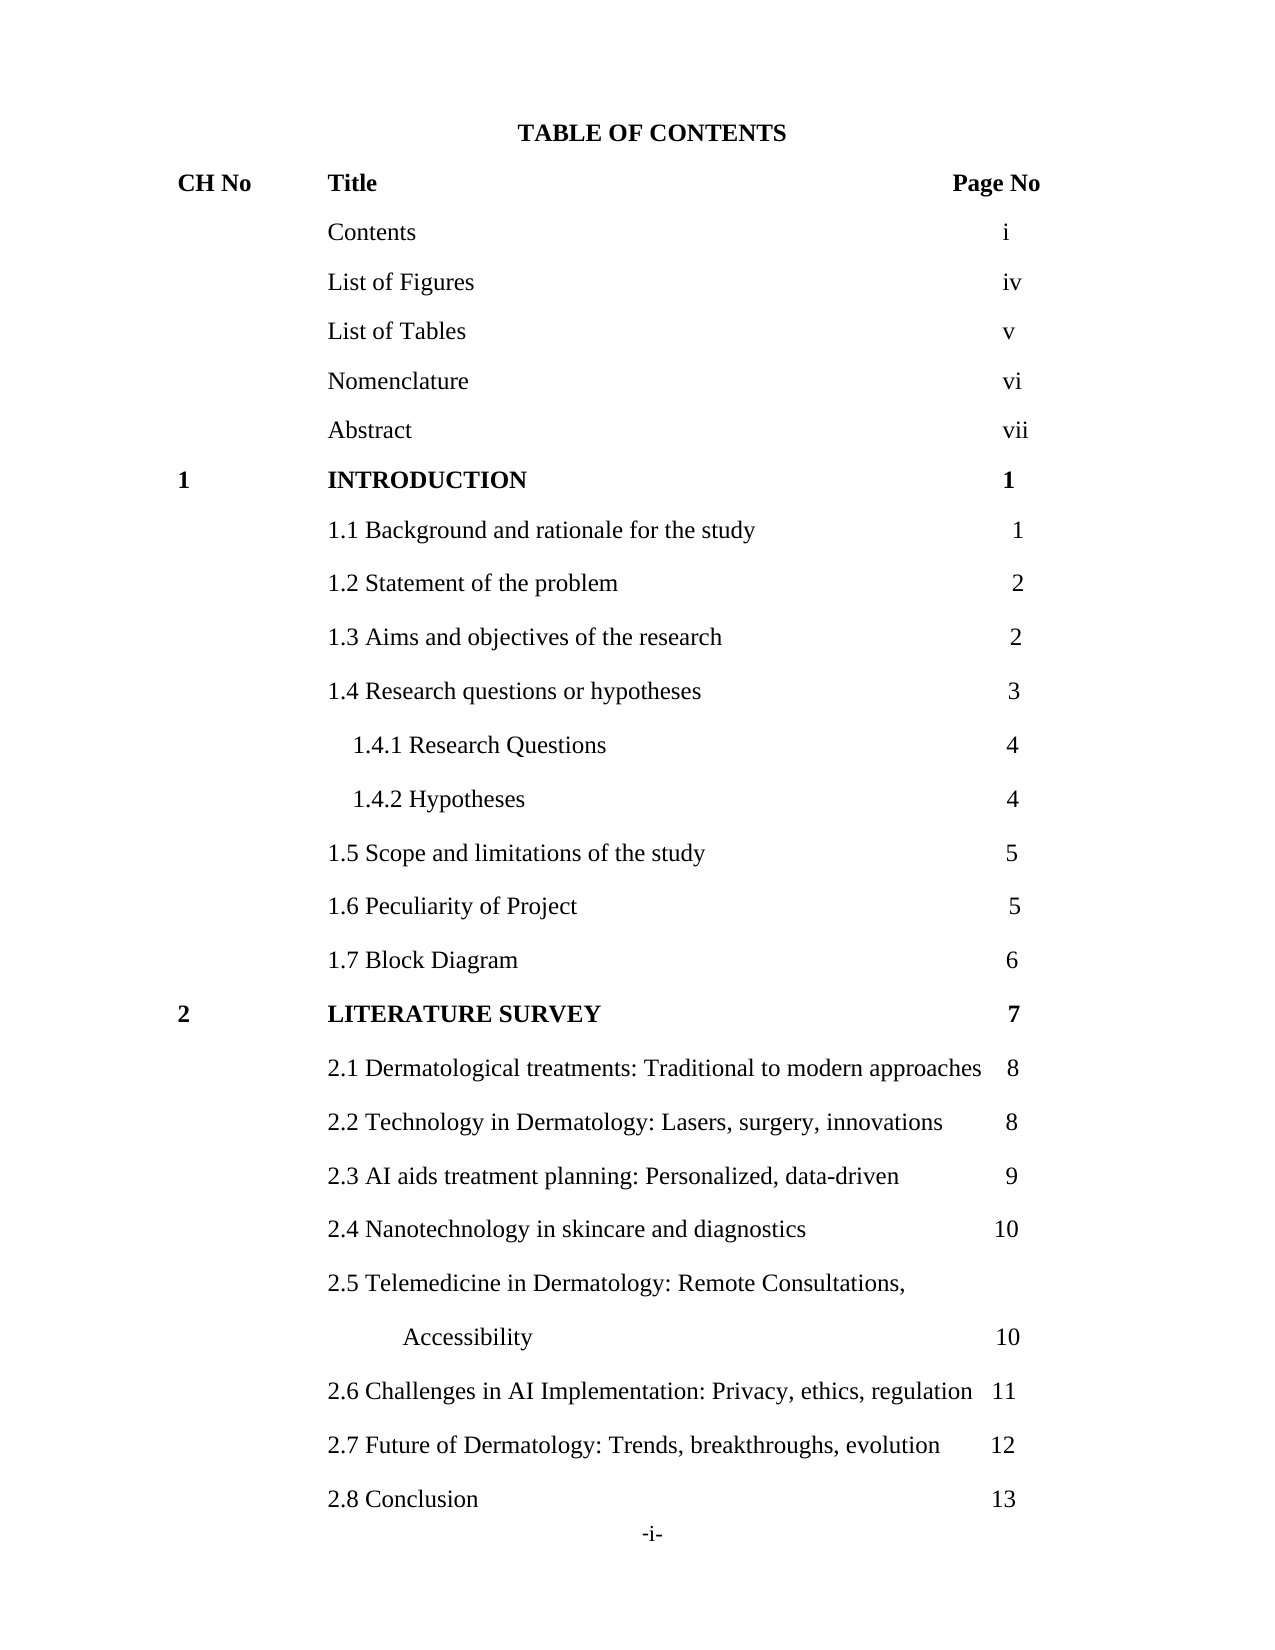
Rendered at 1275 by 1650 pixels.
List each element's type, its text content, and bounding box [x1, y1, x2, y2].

text 2.2 Technology in Dermatology: Lasers, surgery, innovations 8 [177, 1107, 1127, 1136]
text 2.7 Future of Dermatology: Trends, breakthroughs, evolution 12 [177, 1430, 1127, 1459]
text 1.4 Research questions or hypotheses 3 [177, 676, 1127, 705]
text 1.4.2 Hypotheses 4 [177, 784, 1127, 812]
text 1.7 Block Diagram 6 [177, 945, 1127, 974]
text 1.5 Scope and limitations of the study 5 [177, 838, 1127, 866]
text 2.6 Challenges in AI Implementation: Privacy, ethics, regulation 11 [177, 1376, 1127, 1405]
text Accessibility 10 [327, 1322, 1127, 1351]
text 1 INTRODUCTION 1 [177, 465, 1127, 494]
text 2 LITERATURE SURVEY 7 [177, 999, 1127, 1028]
text 2.8 Conclusion 13 [177, 1484, 1127, 1513]
text 2.4 Nanotechnology in skincare and diagnostics 10 [177, 1214, 1127, 1243]
text 1.2 Statement of the problem 2 [177, 568, 1127, 597]
text 1.4.1 Research Questions 4 [177, 730, 1127, 759]
text List of Figures iv [177, 267, 1127, 296]
text TABLE OF CONTENTS [177, 118, 1127, 147]
text CH No Title Page No [177, 168, 1127, 196]
text Abstract vii [177, 416, 1127, 444]
text Nomenclature vi [177, 366, 1127, 395]
text Contents i [177, 217, 1127, 246]
text 1.1 Background and rationale for the study 1 [177, 515, 1127, 543]
text 1.6 Peculiarity of Project 5 [177, 891, 1127, 920]
text List of Tables v [177, 316, 1127, 345]
text 1.3 Aims and objectives of the research 2 [177, 622, 1127, 651]
text 2.3 AI aids treatment planning: Personalized, data-driven 9 [177, 1161, 1127, 1189]
text 2.5 Telemedicine in Dermatology: Remote Consultations, [177, 1268, 1127, 1297]
text 2.1 Dermatological treatments: Traditional to modern approaches 8 [177, 1053, 1127, 1082]
